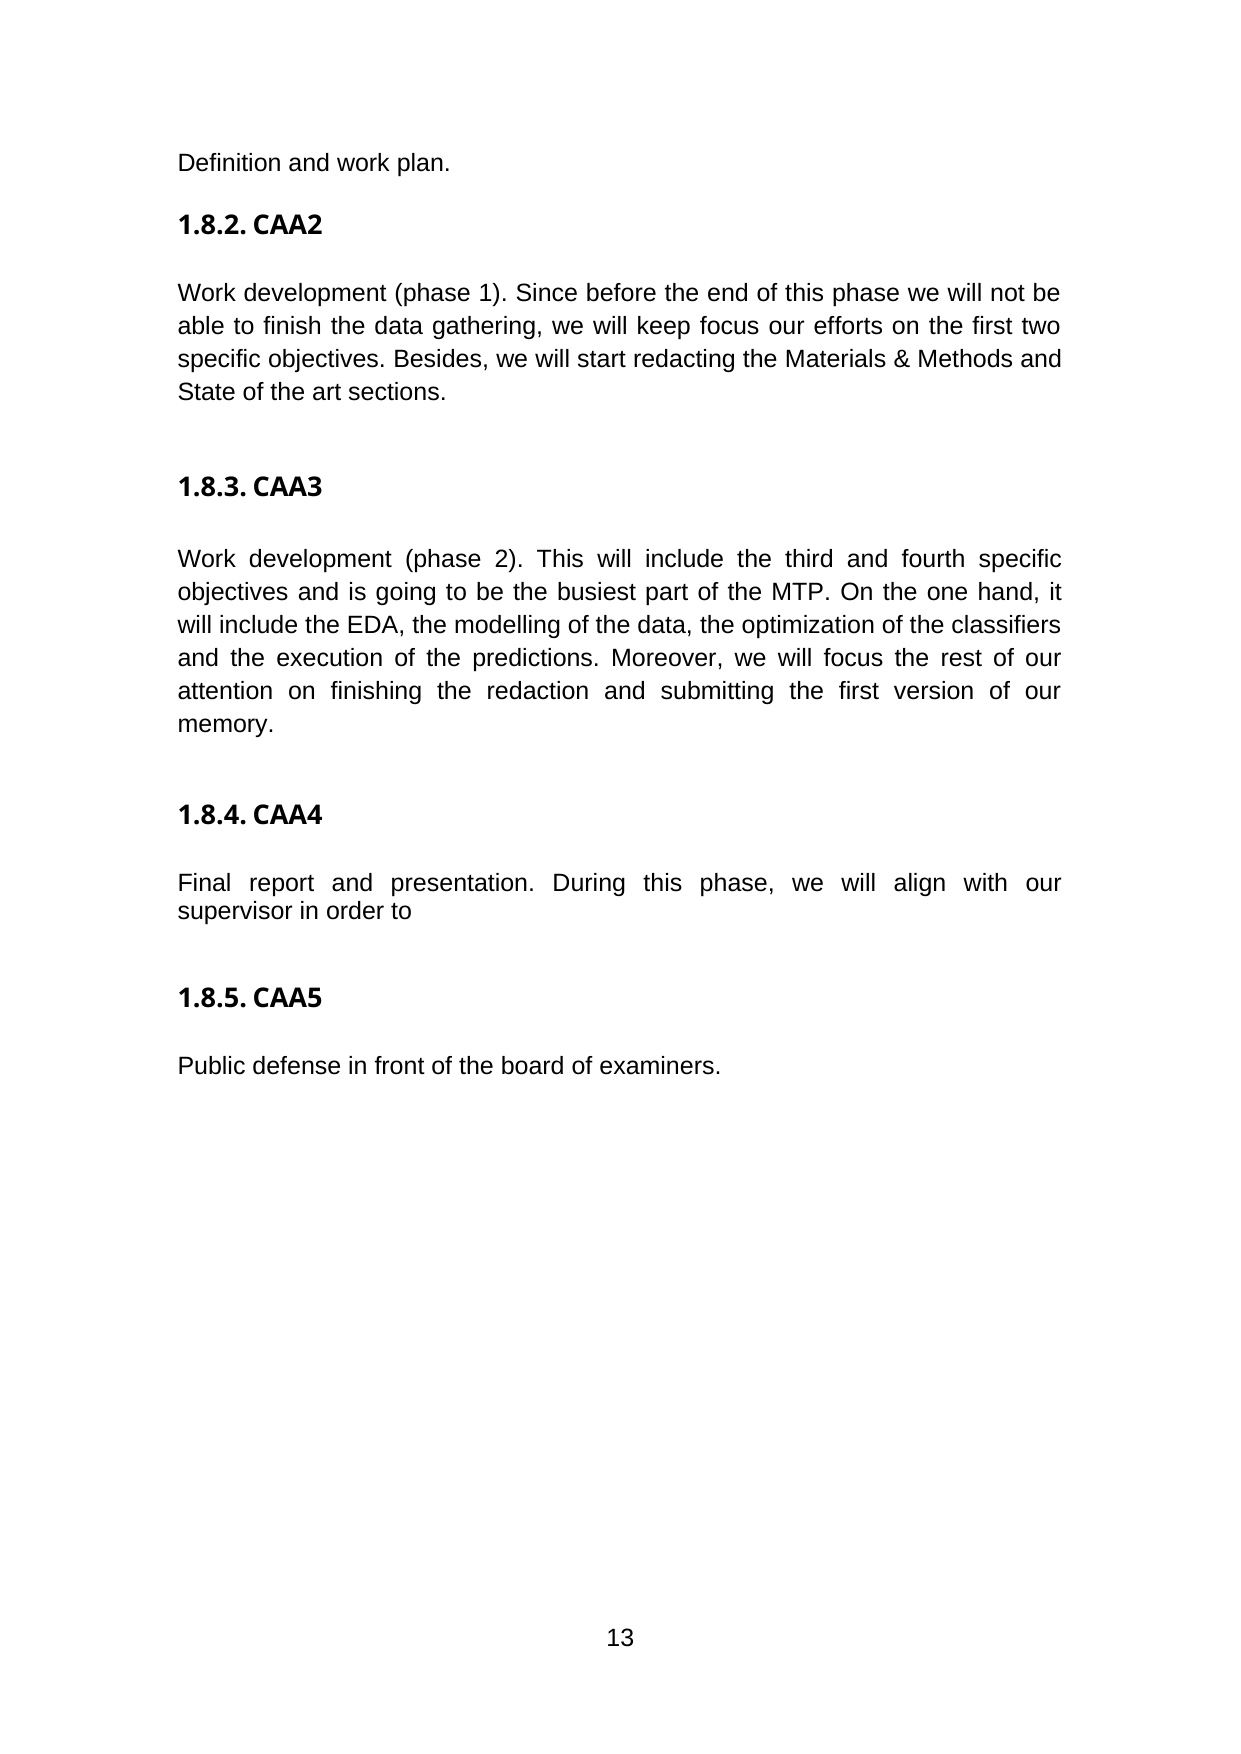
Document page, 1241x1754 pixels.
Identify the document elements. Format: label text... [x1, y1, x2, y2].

text Work development (phase 2). This will include the third and fourth specific objectives and is going to be the busiest part of the MTP. On the one hand, it will include the EDA, the modelling of the data, the optimization of the classifiers and the execution of the predictions. Moreover, we will focus the rest of our attention on finishing the redaction and submitting the first version of our memory. [177, 544, 1063, 738]
text Final report and presentation. During this phase, we will align with our supervisor in order to [177, 868, 1063, 925]
text Public defense in front of the board of examiners. [177, 1051, 1063, 1079]
text Work development (phase 1). Since before the end of this phase we will not be able to finish the data gathering, we will keep focus our efforts on the first two specific objectives. Besides, we will start redacting the Materials & Methods and State of the art sections. [177, 278, 1063, 405]
subtitle CAA5 [177, 979, 1063, 1016]
subtitle CAA4 [177, 796, 1063, 833]
subtitle CAA3 [177, 468, 1063, 504]
text Definition and work plan. [177, 148, 1063, 176]
subtitle CAA2 [177, 206, 1063, 243]
